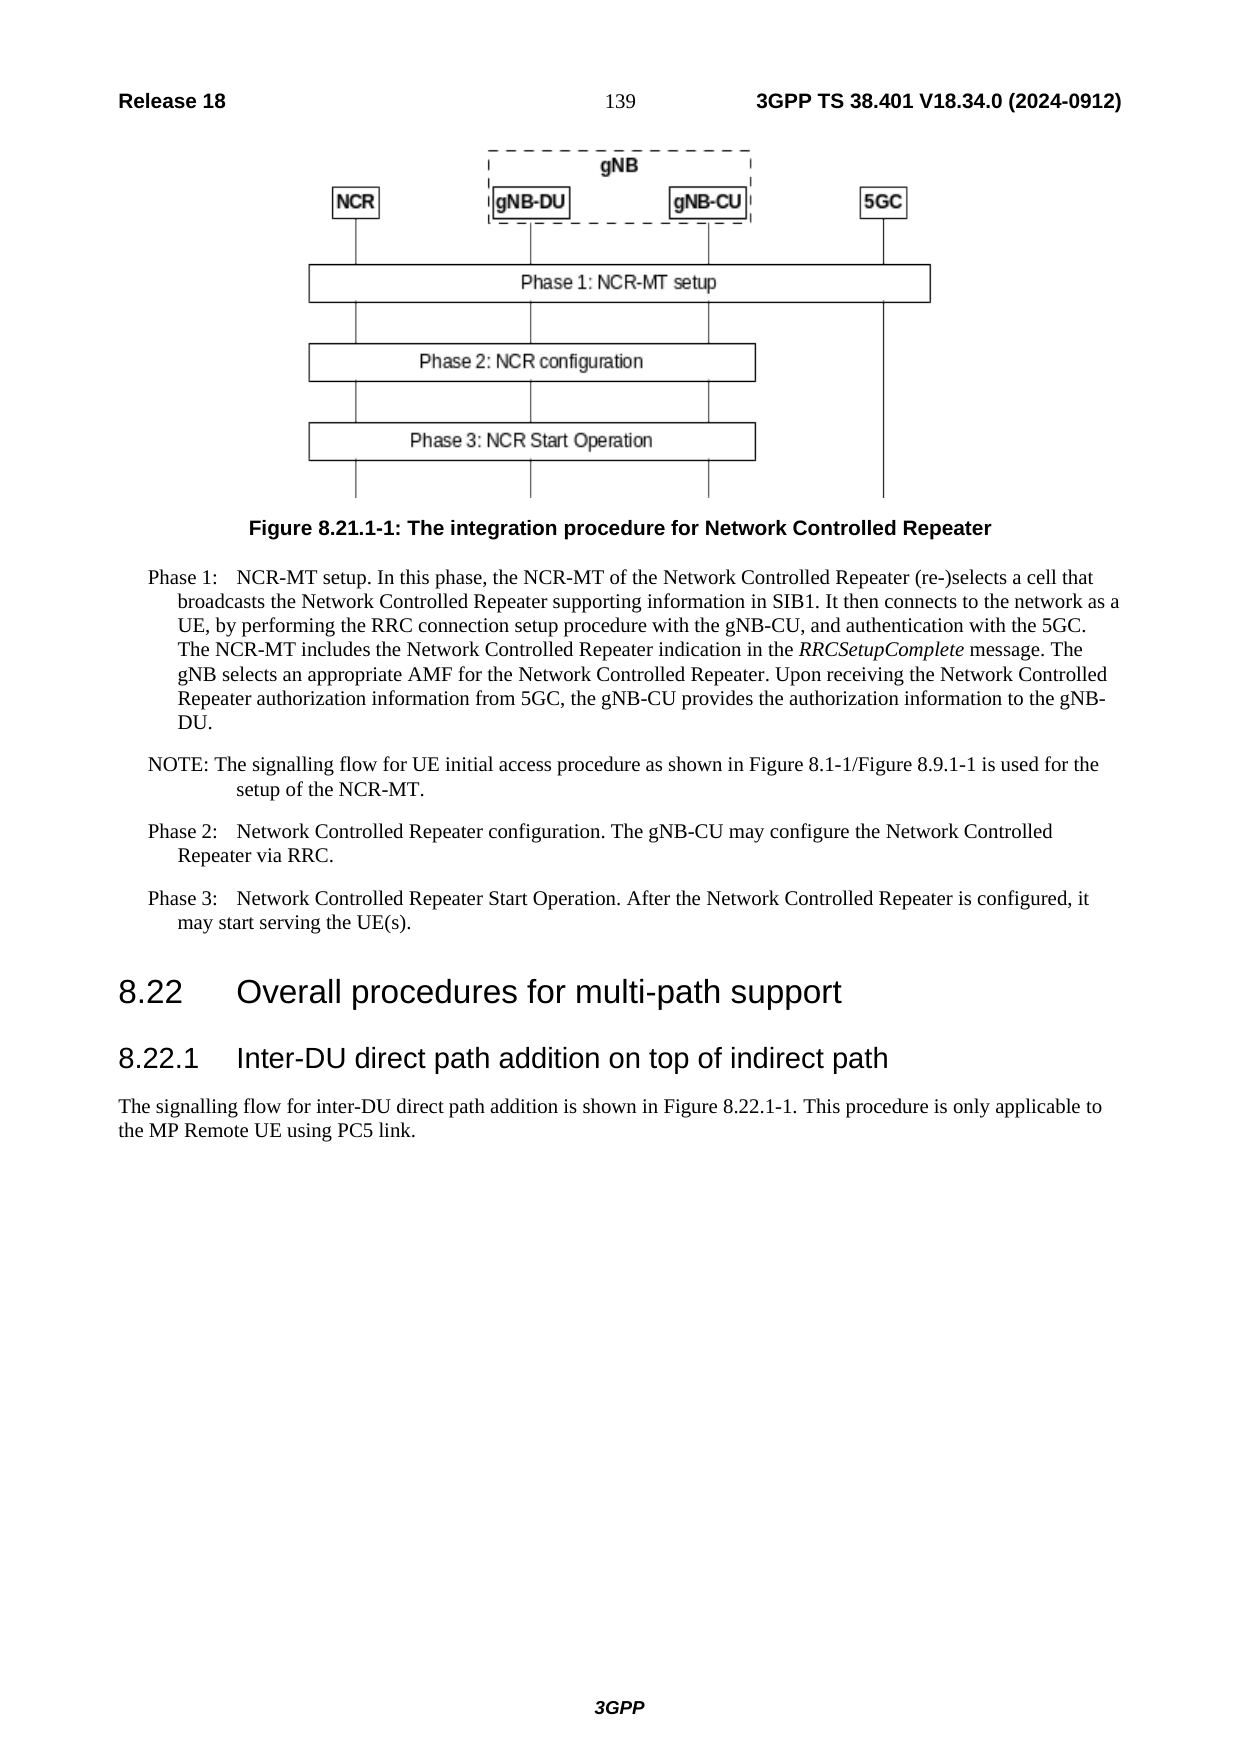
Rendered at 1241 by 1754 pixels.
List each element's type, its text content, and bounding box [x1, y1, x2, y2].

subtitle 8.22.1 Inter-DU direct path addition on top of indirect path [118, 1041, 1122, 1075]
subtitle 8.22 Overall procedures for multi-path support [118, 972, 1122, 1010]
text Figure 8.21.1-1: The integration procedure for Network Controlled Repeater [118, 516, 1122, 540]
text The signalling flow for inter-DU direct path addition is shown in Figure 8.22.1-1. This procedure is only applicable to the MP Remote UE using PC5 link. [118, 1094, 1122, 1142]
text Phase 2: Network Controlled Repeater configuration. The gNB-CU may configure the Network Controlled Repeater via RRC. [148, 819, 1122, 867]
text Phase 1: NCR-MT setup. In this phase, the NCR-MT of the Network Controlled Repeater (re-)selects a cell that broadcasts the Network Controlled Repeater supporting information in SIB1. It then connects to the network as a UE, by performing the RRC connection setup procedure with the gNB-CU, and authentication with the 5GC. The NCR-MT includes the Network Controlled Repeater indication in the RRCSetupComplete message. The gNB selects an appropriate AMF for the Network Controlled Repeater. Upon receiving the Network Controlled Repeater authorization information from 5GC, the gNB-CU provides the authorization information to the gNB-DU. [148, 565, 1122, 734]
text Phase 3: Network Controlled Repeater Start Operation. After the Network Controlled Repeater is configured, it may start serving the UE(s). [148, 886, 1122, 934]
text NOTE: The signalling flow for UE initial access procedure as shown in Figure 8.1-1/Figure 8.9.1-1 is used for the setup of the NCR-MT. [148, 752, 1122, 801]
